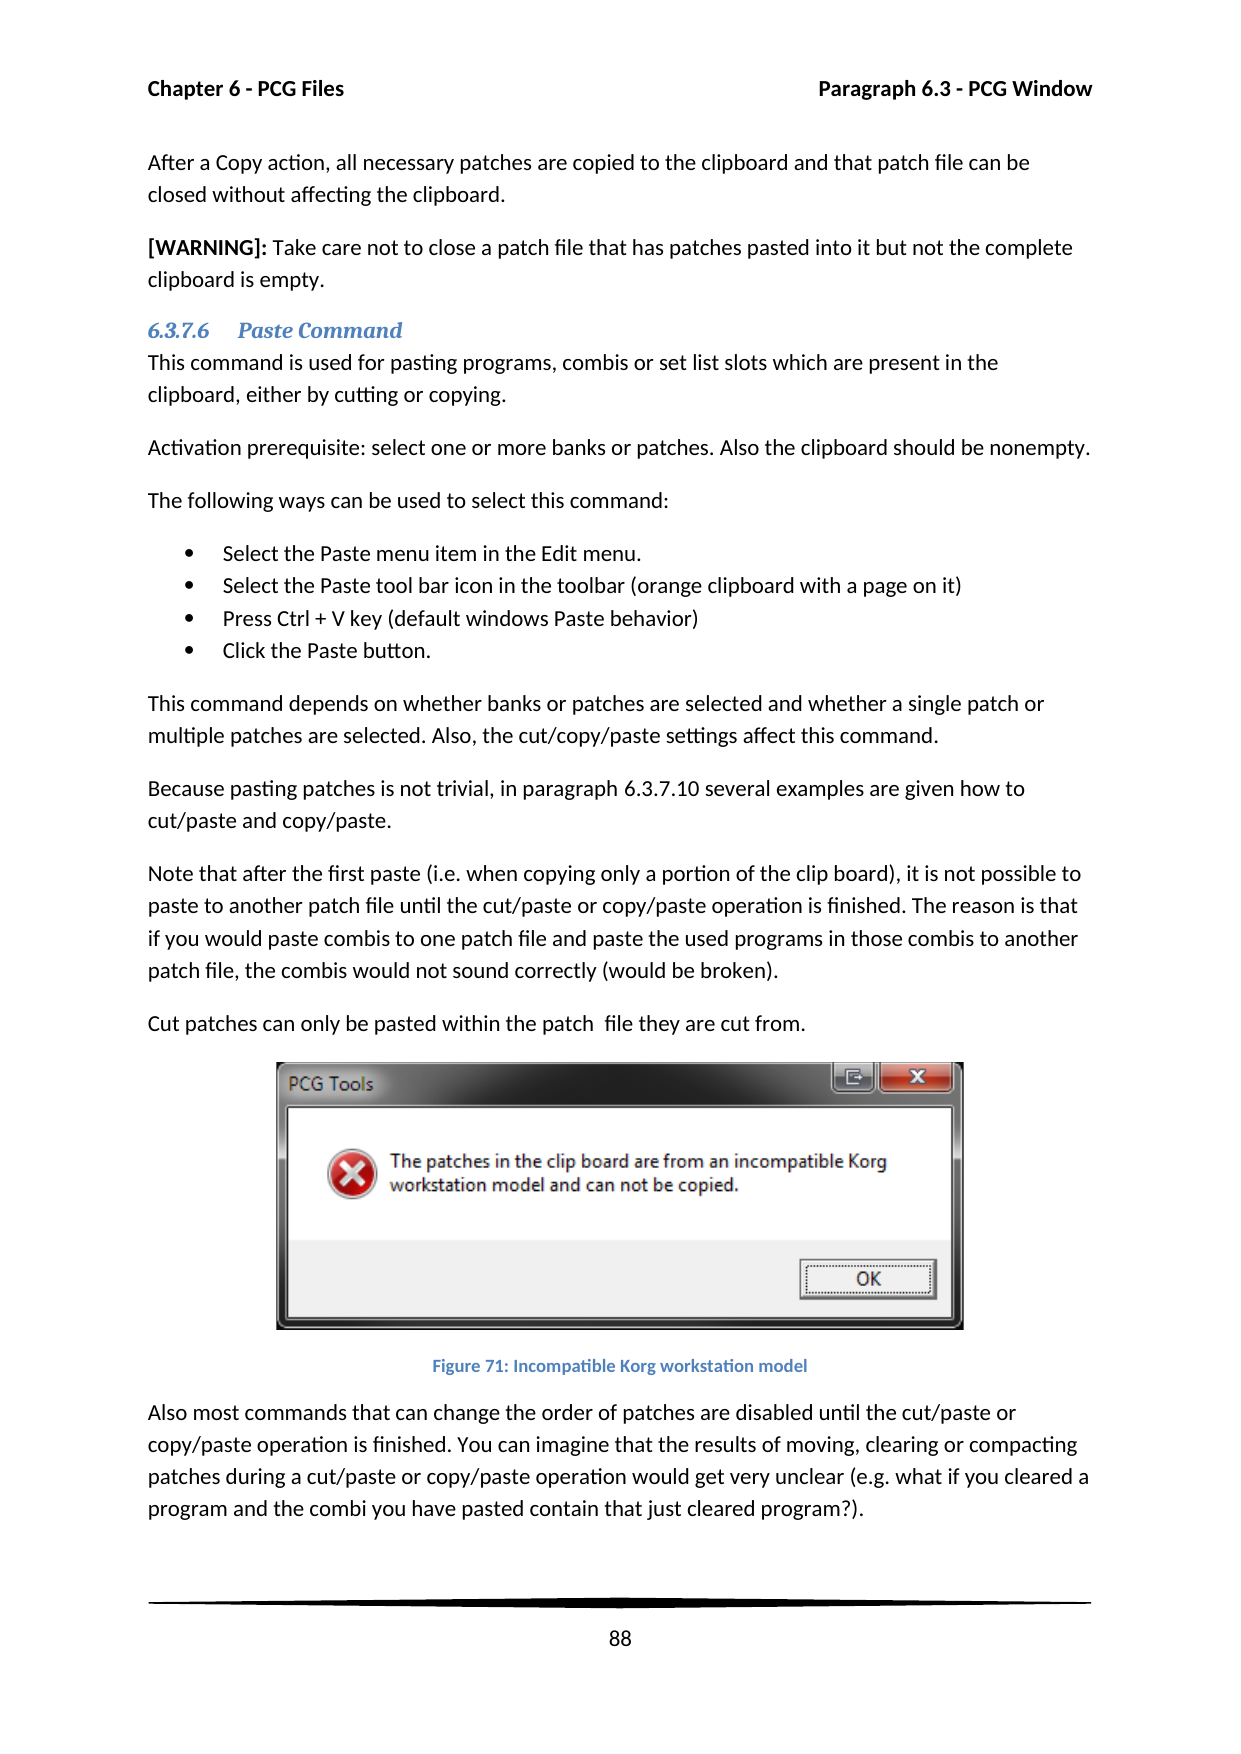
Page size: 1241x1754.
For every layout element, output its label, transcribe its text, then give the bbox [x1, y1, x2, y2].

list Select the Paste tool bar icon in the toolbar (orange clipboard with a page on it) [185, 572, 1093, 600]
text This command depends on whether banks or patches are selected and whether a single patch or multiple patches are selected. Also, the cut/copy/paste settings affect this command. [148, 689, 1093, 749]
text Note that after the first paste (i.e. when copying only a portion of the clip board), it is not possible to paste to another patch file until the cut/paste or copy/paste operation is finished. The reason is that if you would paste combis to one patch file and paste the used programs in those combis to another patch file, the combis would not sound correctly (would be broken). [148, 859, 1093, 984]
text This command is used for pasting programs, combis or set list slots which are present in the clipboard, either by cutting or copying. [148, 348, 1093, 408]
text Cut patches can only be pasted within the patch file they are cut from. [148, 1009, 1093, 1037]
text [WARNING]: Take care not to close a patch file that has patches pasted into it but not the complete clipboard is empty. [148, 233, 1093, 293]
text The following ways can be used to select this command: [148, 486, 1093, 514]
text After a Copy action, all necessary patches are copied to the clipboard and that patch file can be closed without affecting the clipboard. [148, 148, 1093, 208]
list Click the Paste button. [185, 636, 1093, 664]
text Activation prerequisite: select one or more banks or patches. Also the clipboard should be nonempty. [148, 433, 1093, 461]
list Press Ctrl + V key (default windows Paste behavior) [185, 604, 1093, 632]
list Select the Paste menu item in the Edit menu. [185, 539, 1093, 567]
text Also most commands that can change the order of patches are disabled until the cut/paste or copy/paste operation is finished. You can imagine that the results of moving, clearing or compacting patches during a cut/paste or copy/paste operation would get very unclear (e.g. what if you cleared a program and the combi you have pasted contain that just cleared program?). [148, 1398, 1093, 1523]
subtitle Paste Command [148, 318, 1093, 344]
text Because pasting patches is not trivial, in paragraph 7.3.7.10 several examples are given how to cut/paste and copy/paste. [148, 774, 1093, 834]
picture [276, 1062, 964, 1330]
